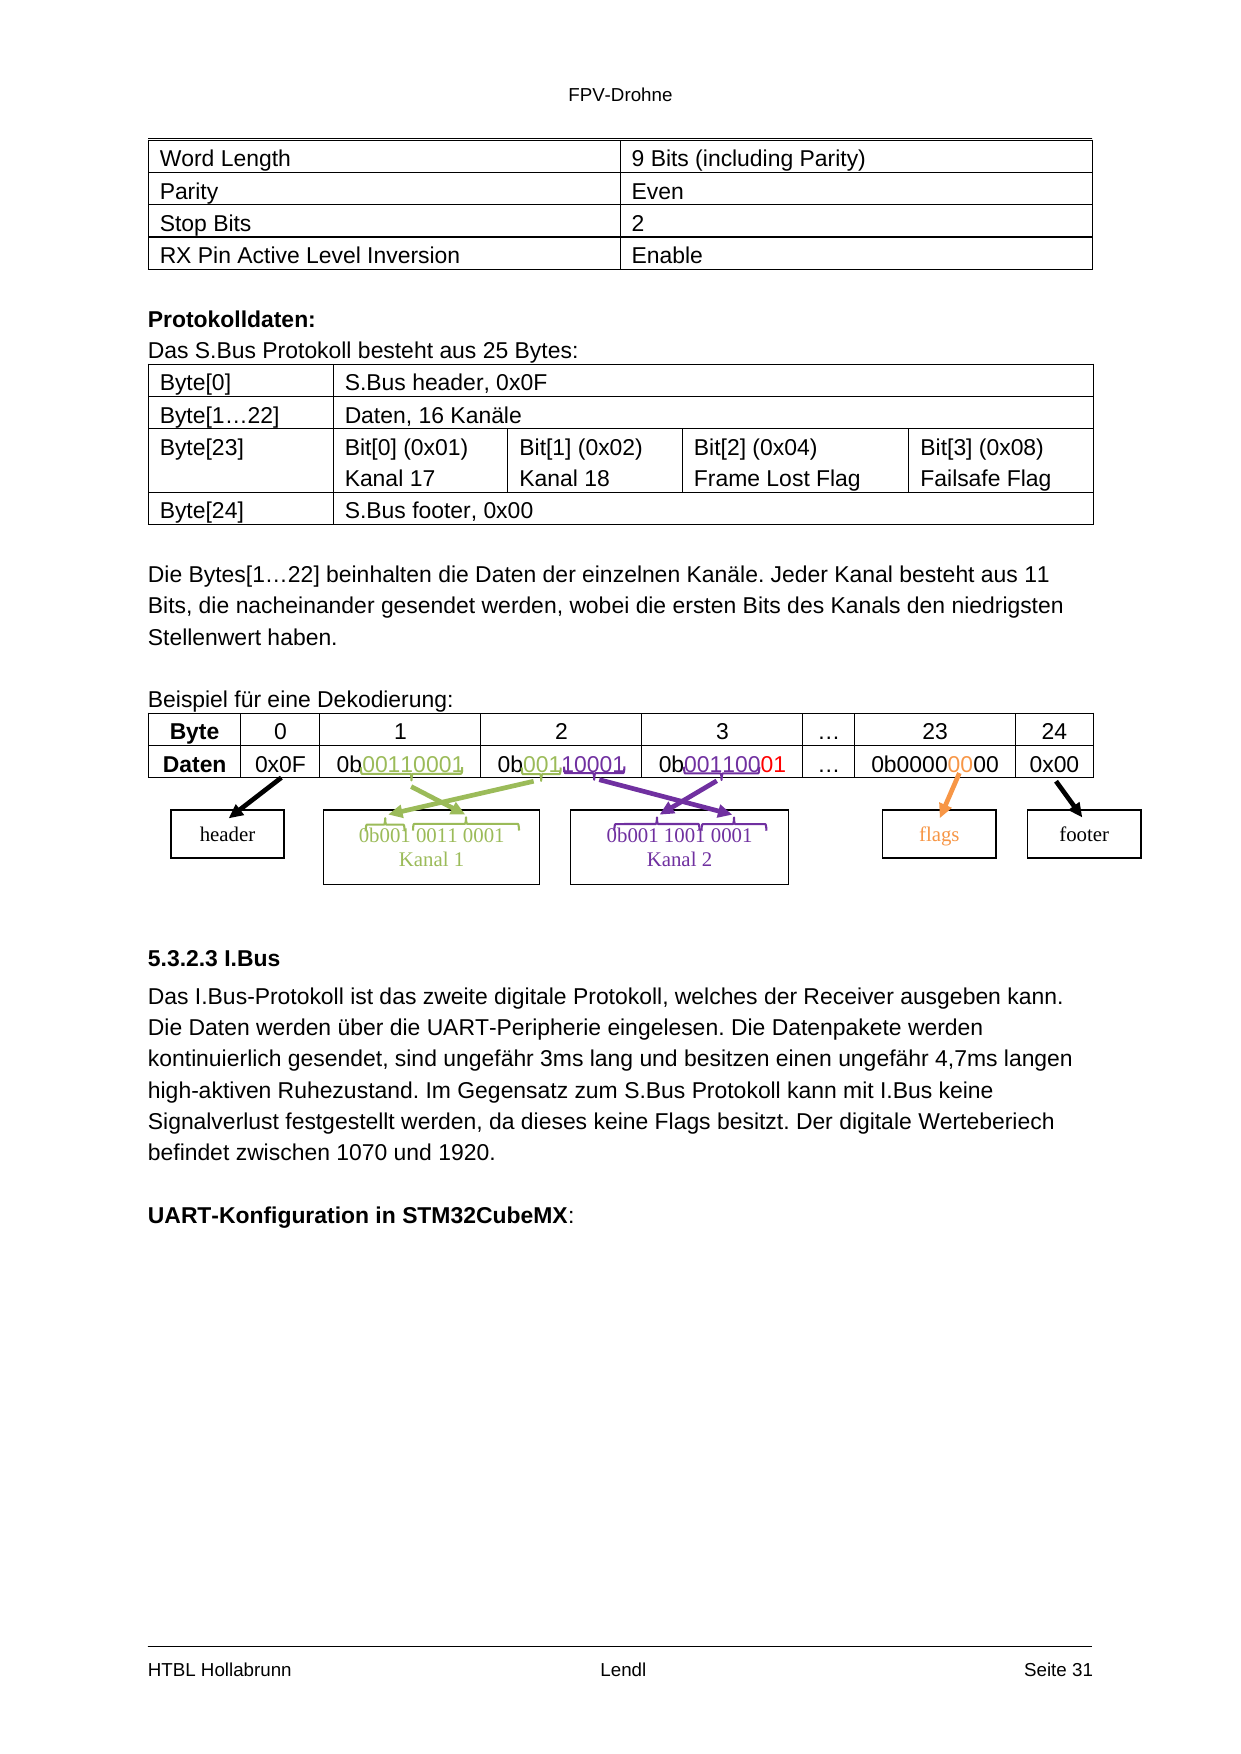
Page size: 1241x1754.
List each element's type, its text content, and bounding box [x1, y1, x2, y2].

table_cell 0b00110001 [320, 746, 480, 777]
table_header … [803, 714, 854, 745]
table_cell RX Pin Active Level Inversion [149, 238, 620, 269]
table_header 23 [855, 714, 1015, 745]
text Die Bytes[1…22] beinhalten die Daten der einzelnen Kanäle. Jeder Kanal besteht aus 11 Bits, die nacheinander gesendet werden, wobei die ersten Bits des Kanals den niedrigsten Stellenwert haben. [148, 556, 1092, 650]
text Das I.Bus-Protokoll ist das zweite digitale Protokoll, welches der Receiver ausgeben kann. Die Daten werden über die UART-Peripherie eingelesen. Die Datenpakete werden kontinuierlich gesendet, sind ungefähr 3ms lang und besitzen einen ungefähr 4,7ms langen high-aktiven Ruhezustand. Im Gegensatz zum S.Bus Protokoll kann mit I.Bus keine Signalverlust festgestellt werden, da dieses keine Flags besitzt. Der digitale Werteberiech befindet zwischen 1070 und 1920. [148, 978, 1092, 1166]
subtitle I.Bus [148, 941, 1092, 972]
table_header 2 [481, 714, 641, 745]
table_header Byte[0] [149, 365, 333, 396]
text Beispiel für eine Dekodierung: [148, 681, 1092, 712]
table_header S.Bus header, 0x0F [334, 365, 1093, 396]
table_cell Daten [149, 746, 240, 777]
text Das S.Bus Protokoll besteht aus 25 Bytes: [148, 332, 1092, 363]
table_cell Bit[1] (0x02) Kanal 18 [508, 429, 682, 492]
table_cell 0b00000000 [855, 746, 1015, 777]
table_cell Byte[1…22] [149, 397, 333, 428]
table_header Byte [149, 714, 240, 745]
table_cell Stop Bits [149, 205, 620, 236]
table_cell 9 Bits (including Parity) [621, 141, 1092, 172]
table_cell 2 [621, 205, 1092, 236]
table_cell Byte[24] [149, 493, 333, 524]
table_cell … [803, 746, 854, 777]
table_cell Enable [621, 238, 1092, 269]
table_cell Daten, 16 Kanäle [334, 397, 1093, 428]
table_cell Bit[2] (0x04) Frame Lost Flag [683, 429, 908, 492]
table_cell 0b00110001 [481, 746, 641, 777]
table_cell Bit[0] (0x01) Kanal 17 [334, 429, 507, 492]
table_header 1 [320, 714, 480, 745]
table_header 0 [241, 714, 319, 745]
table_cell Parity [149, 173, 620, 204]
table_header 24 [1016, 714, 1093, 745]
table_cell 0x0F [241, 746, 319, 777]
text Protokolldaten: [148, 301, 1092, 332]
table_cell 0b00110001 [642, 746, 802, 777]
table_header 3 [642, 714, 802, 745]
table_cell Byte[23] [149, 429, 333, 492]
table_cell 0x00 [1016, 746, 1093, 777]
table_cell Bit[3] (0x08) Failsafe Flag [909, 429, 1093, 492]
text UART-Konfiguration in STM32CubeMX: [148, 1197, 1092, 1228]
table_cell Word Length [149, 141, 620, 172]
table_cell S.Bus footer, 0x00 [334, 493, 1093, 524]
table_cell Even [621, 173, 1092, 204]
